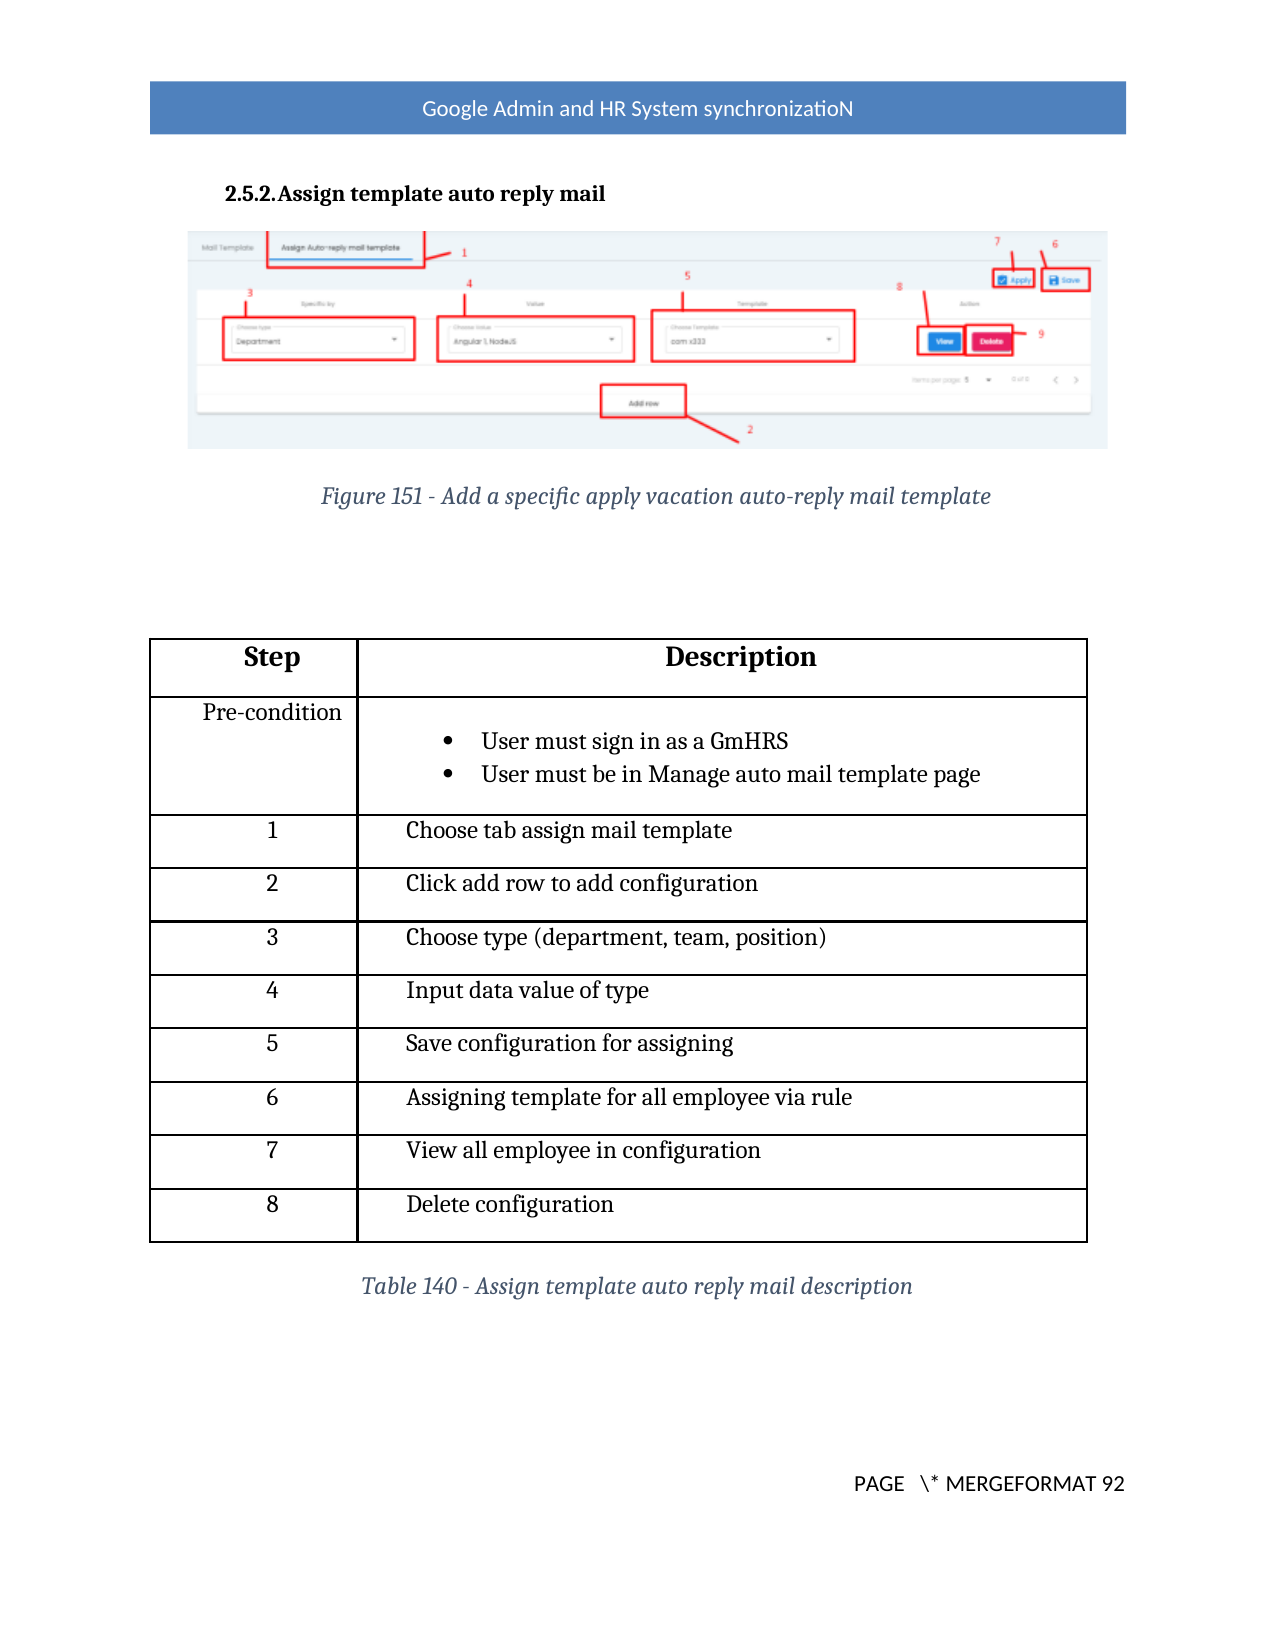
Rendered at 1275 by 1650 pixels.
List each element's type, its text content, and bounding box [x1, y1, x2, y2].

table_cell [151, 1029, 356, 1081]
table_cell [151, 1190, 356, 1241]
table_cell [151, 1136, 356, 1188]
picture [187, 231, 1108, 449]
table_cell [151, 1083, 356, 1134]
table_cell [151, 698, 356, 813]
subtitle Assign template auto reply mail [225, 181, 1125, 207]
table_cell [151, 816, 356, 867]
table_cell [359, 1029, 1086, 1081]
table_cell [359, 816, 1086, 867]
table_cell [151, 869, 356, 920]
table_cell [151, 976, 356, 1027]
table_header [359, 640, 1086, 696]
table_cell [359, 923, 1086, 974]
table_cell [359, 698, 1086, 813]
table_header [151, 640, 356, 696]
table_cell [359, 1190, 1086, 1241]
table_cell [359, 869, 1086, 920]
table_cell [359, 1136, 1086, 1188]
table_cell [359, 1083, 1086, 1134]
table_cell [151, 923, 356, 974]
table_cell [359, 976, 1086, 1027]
